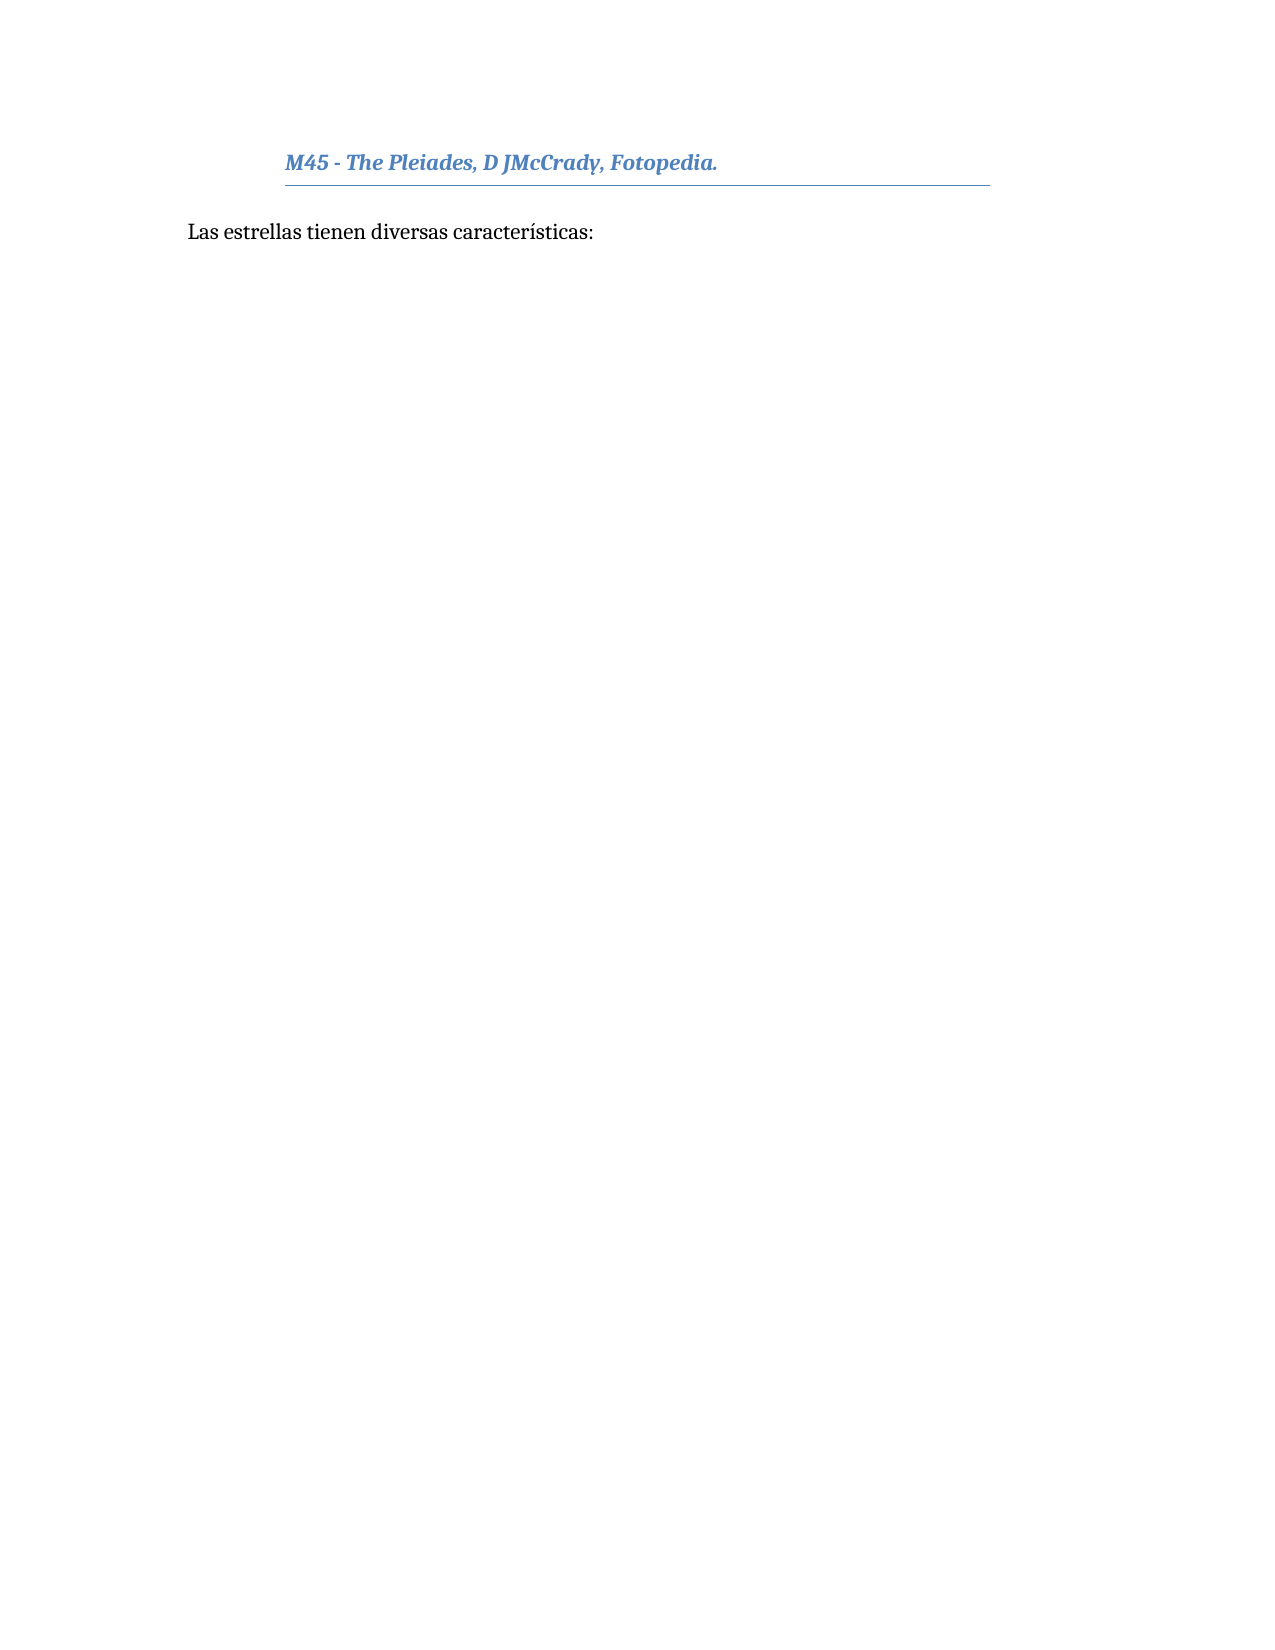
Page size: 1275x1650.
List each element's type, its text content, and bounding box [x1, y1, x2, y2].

text M45 - The Pleiades, D JMcCrady, Fotopedia. [285, 150, 990, 185]
text Las estrellas tienen diversas características: [187, 219, 1087, 245]
